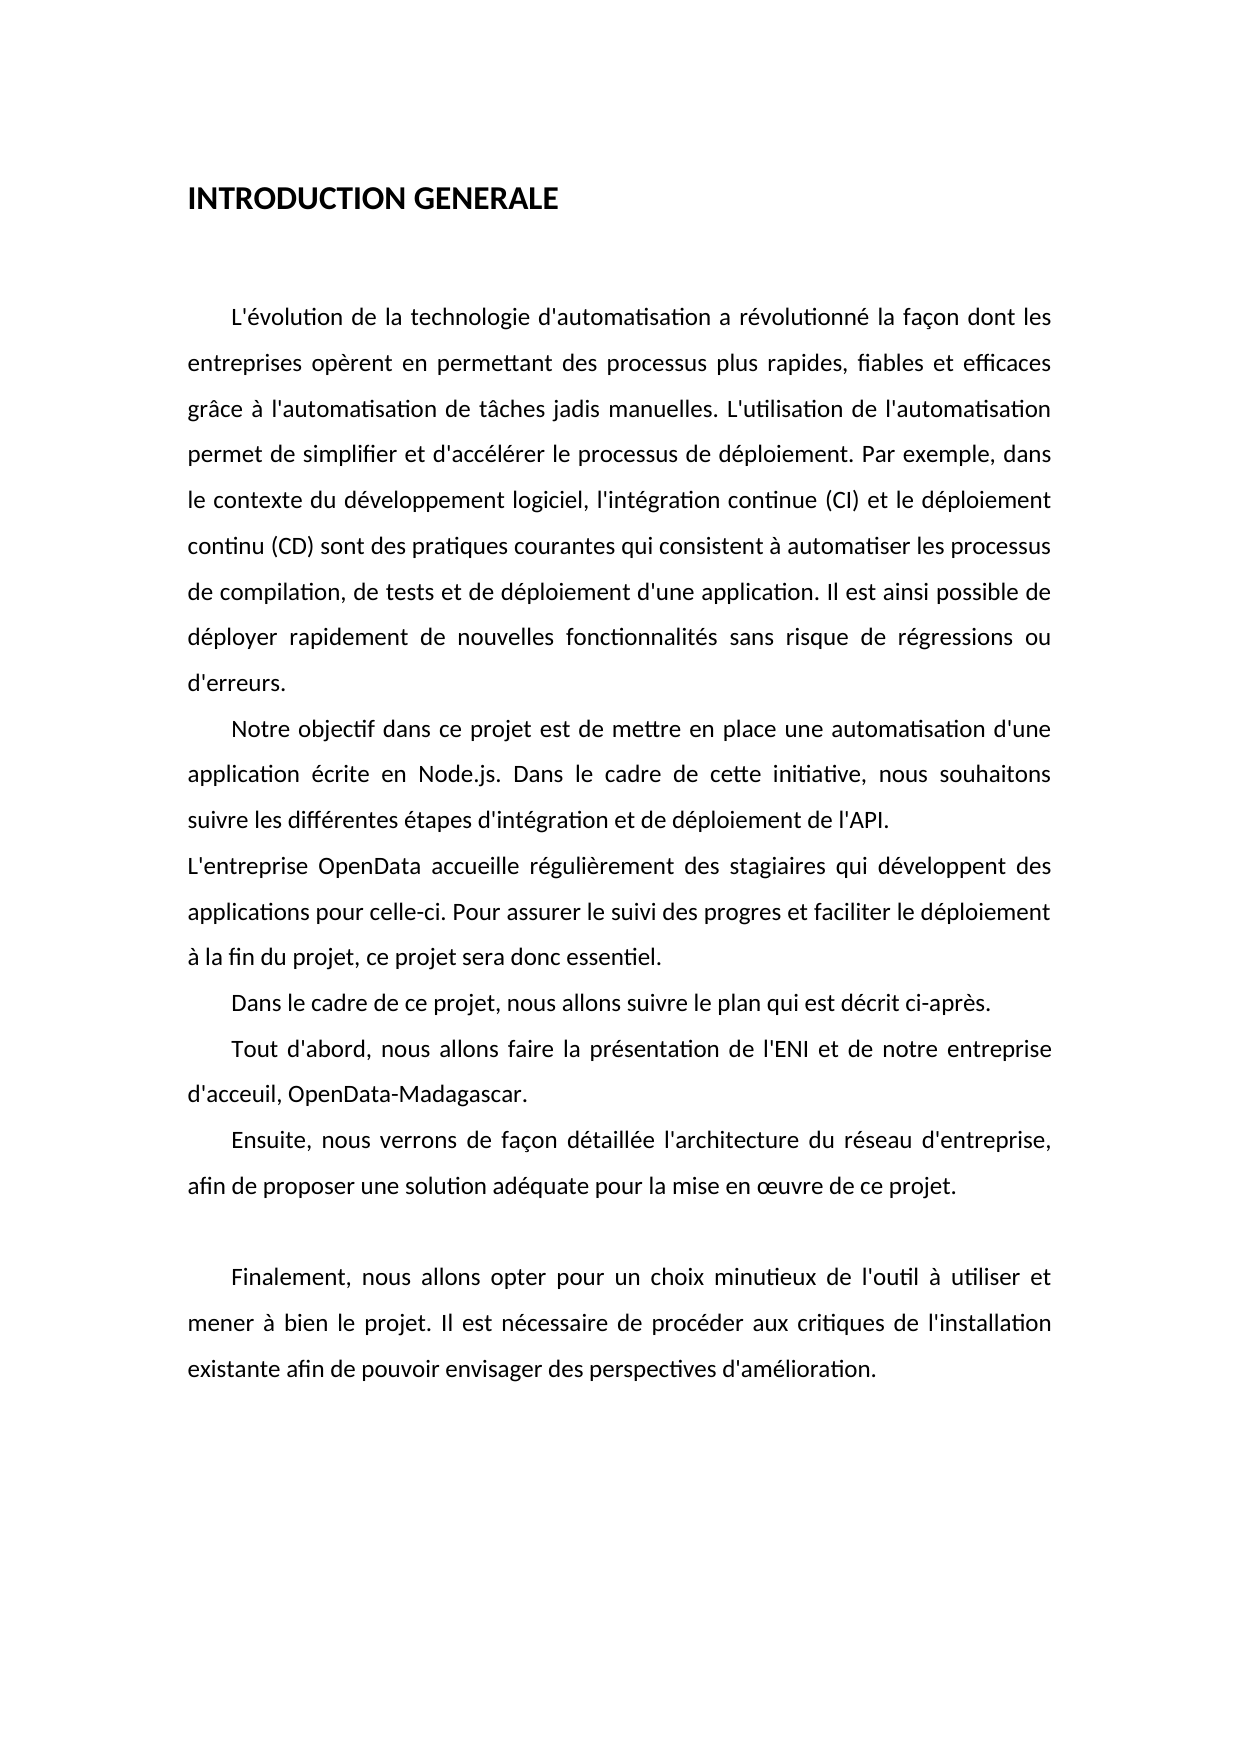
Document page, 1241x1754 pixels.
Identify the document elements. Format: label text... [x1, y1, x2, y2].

text Ensuite, nous verrons de façon détaillée l'architecture du réseau d'entreprise, afin de proposer une solution adéquate pour la mise en œuvre de ce projet. [187, 1124, 1053, 1201]
text Tout d'abord, nous allons faire la présentation de l'ENI et de notre entreprise d'acceuil, OpenData-Madagascar. [187, 1033, 1053, 1109]
text Dans le cadre de ce projet, nous allons suivre le plan qui est décrit ci-après. [187, 987, 1053, 1018]
text L'entreprise OpenData accueille régulièrement des stagiaires qui développent des applications pour celle-ci. Pour assurer le suivi des progres et faciliter le déploiement à la fin du projet, ce projet sera donc essentiel. [187, 850, 1053, 972]
text Notre objectif dans ce projet est de mettre en place une automatisation d'une application écrite en Node.js. Dans le cadre de cette initiative, nous souhaitons suivre les différentes étapes d'intégration et de déploiement de l'API. [187, 713, 1053, 835]
text L'évolution de la technologie d'automatisation a révolutionné la façon dont les entreprises opèrent en permettant des processus plus rapides, fiables et efficaces grâce à l'automatisation de tâches jadis manuelles. L'utilisation de l'automatisation permet de simplifier et d'accélérer le processus de déploiement. Par exemple, dans le contexte du développement logiciel, l'intégration continue (CI) et le déploiement continu (CD) sont des pratiques courantes qui consistent à automatiser les processus de compilation, de tests et de déploiement d'une application. Il est ainsi possible de déployer rapidement de nouvelles fonctionnalités sans risque de régressions ou d'erreurs. [187, 301, 1053, 698]
subtitle INTRODUCTION GENERALE [187, 177, 1053, 218]
text Finalement, nous allons opter pour un choix minutieux de l'outil à utiliser et mener à bien le projet. Il est nécessaire de procéder aux critiques de l'installation existante afin de pouvoir envisager des perspectives d'amélioration. [187, 1262, 1053, 1383]
